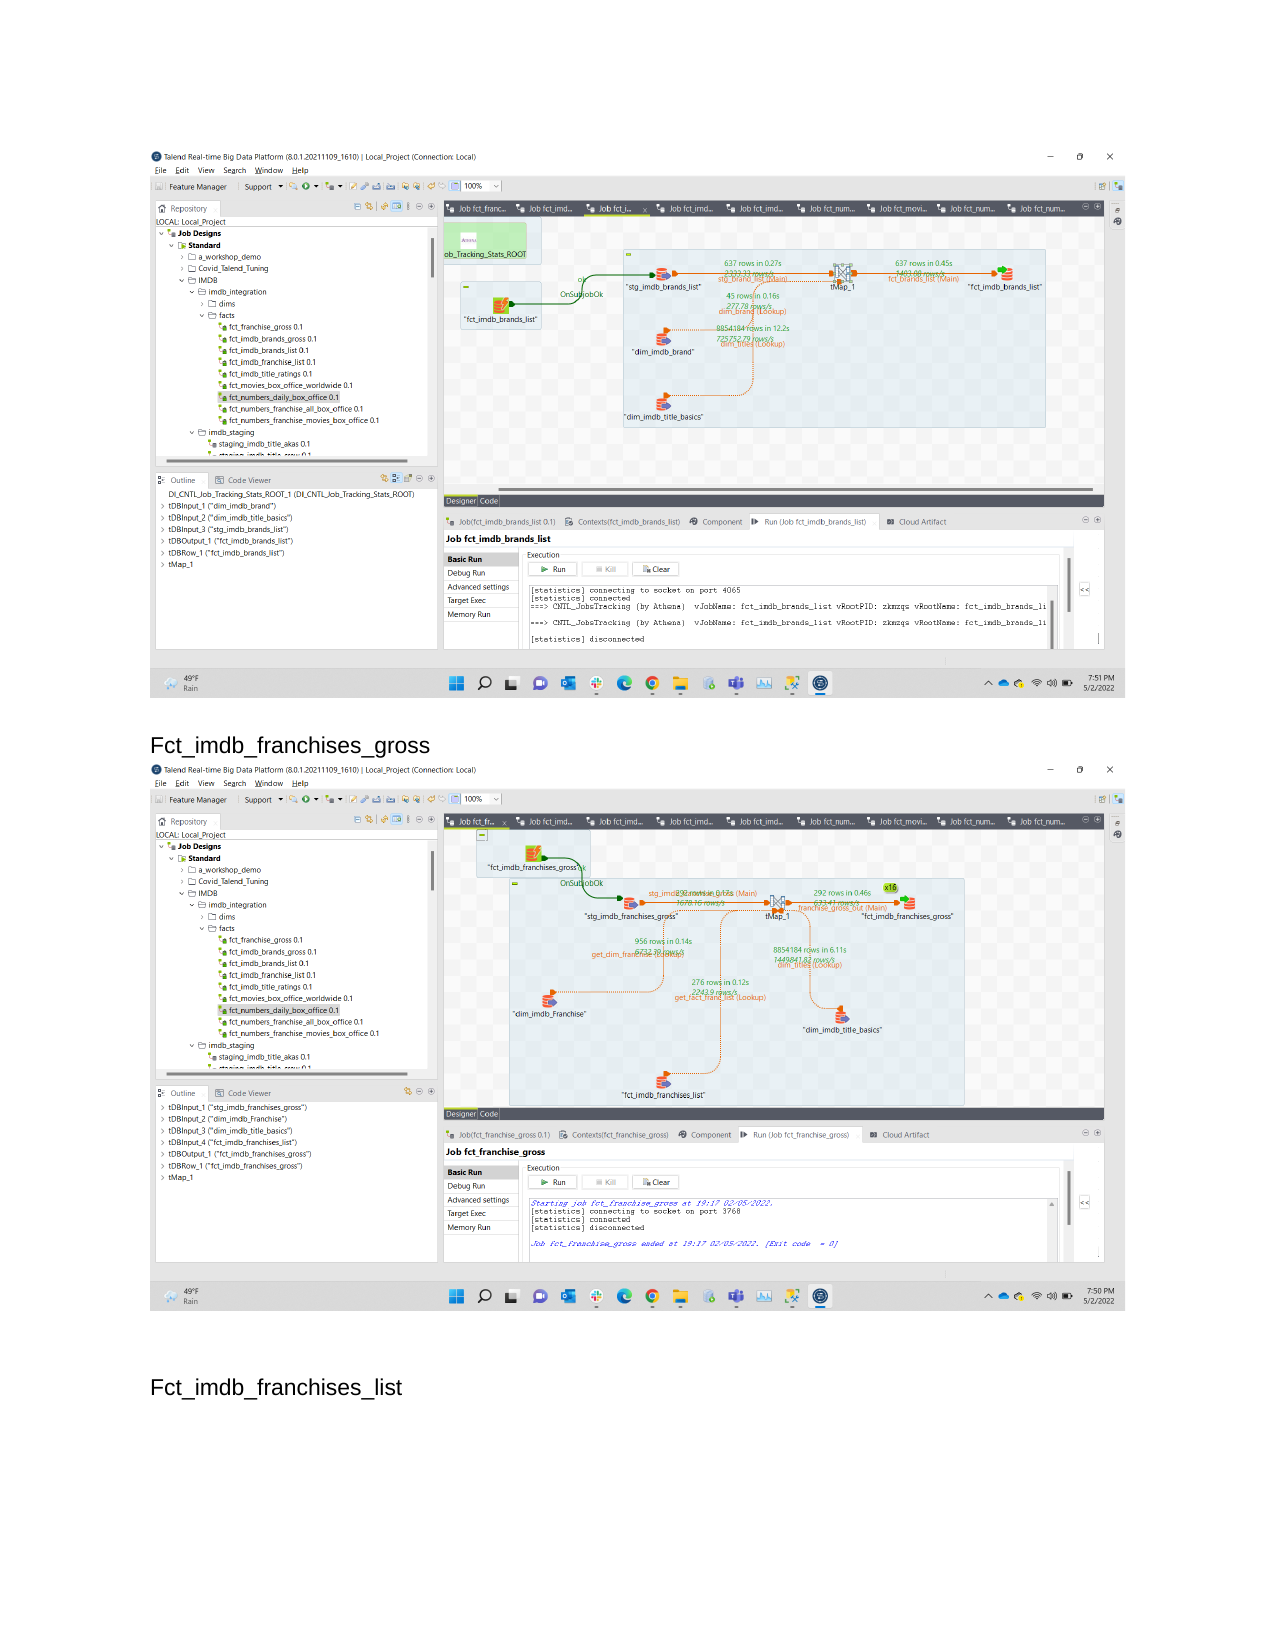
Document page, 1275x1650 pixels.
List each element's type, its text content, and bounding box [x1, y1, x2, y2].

text Fct_imdb_franchises_gross [150, 732, 1125, 758]
picture [150, 762, 1125, 1311]
picture [150, 150, 1125, 698]
text Fct_imdb_franchises_list [150, 1374, 1125, 1401]
